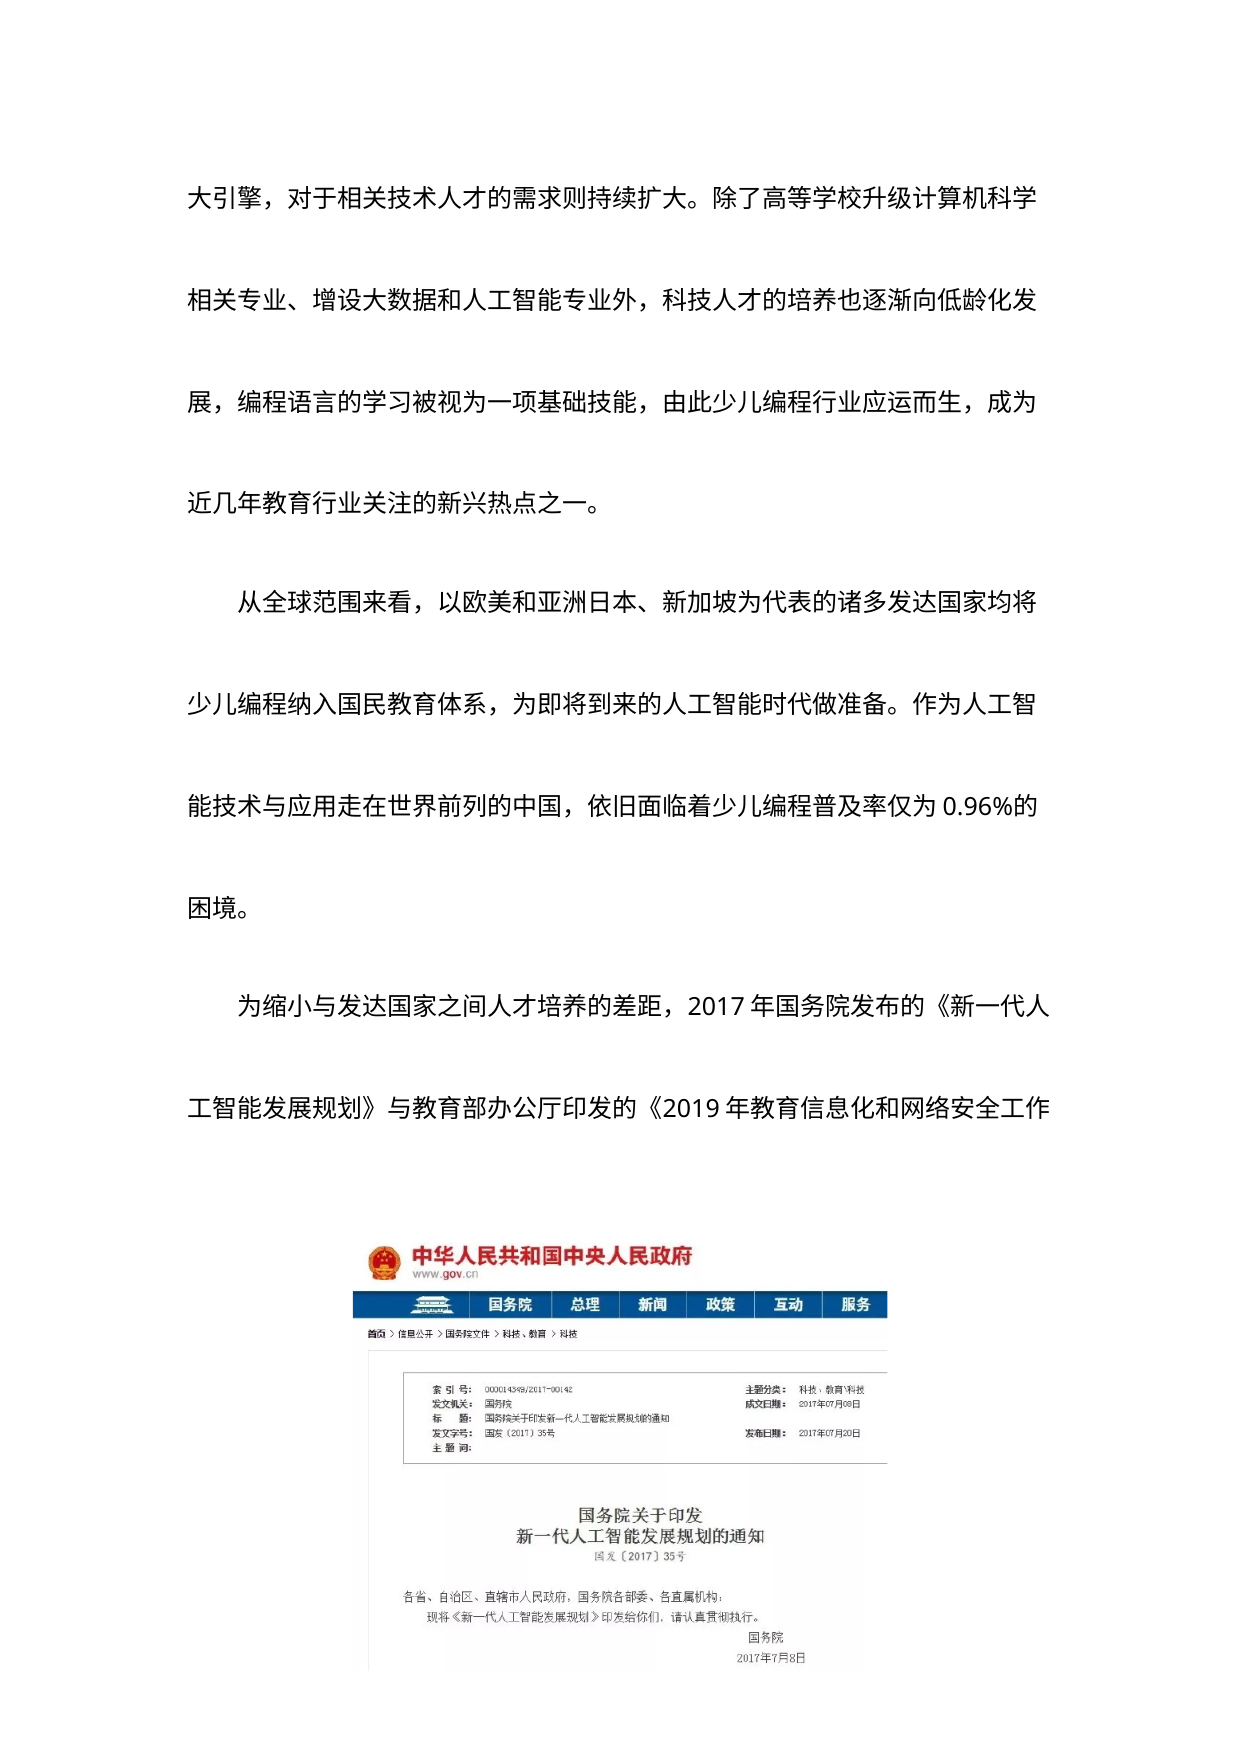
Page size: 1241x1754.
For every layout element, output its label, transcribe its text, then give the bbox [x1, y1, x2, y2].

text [187, 162, 1053, 536]
text 为缩小与发达国家之间人才培养的差距，2017年国务院发布的《新一代人工智能发展规划》与教育部办公厅印发的《2019年教育信息化和网络安全工作要点》，均明确指出将在中小学阶段逐步推广编程教育，让人工智能成为国际竞争的新焦点。 [187, 971, 1053, 1141]
picture [352, 1213, 888, 1671]
text 从全球范围来看，以欧美和亚洲日本、新加坡为代表的诸多发达国家均将少儿编程纳入国民教育体系，为即将到来的人工智能时代做准备。作为人工智能技术与应用走在世界前列的中国，依旧面临着少儿编程普及率仅为0.96%的困境。 [187, 567, 1053, 940]
